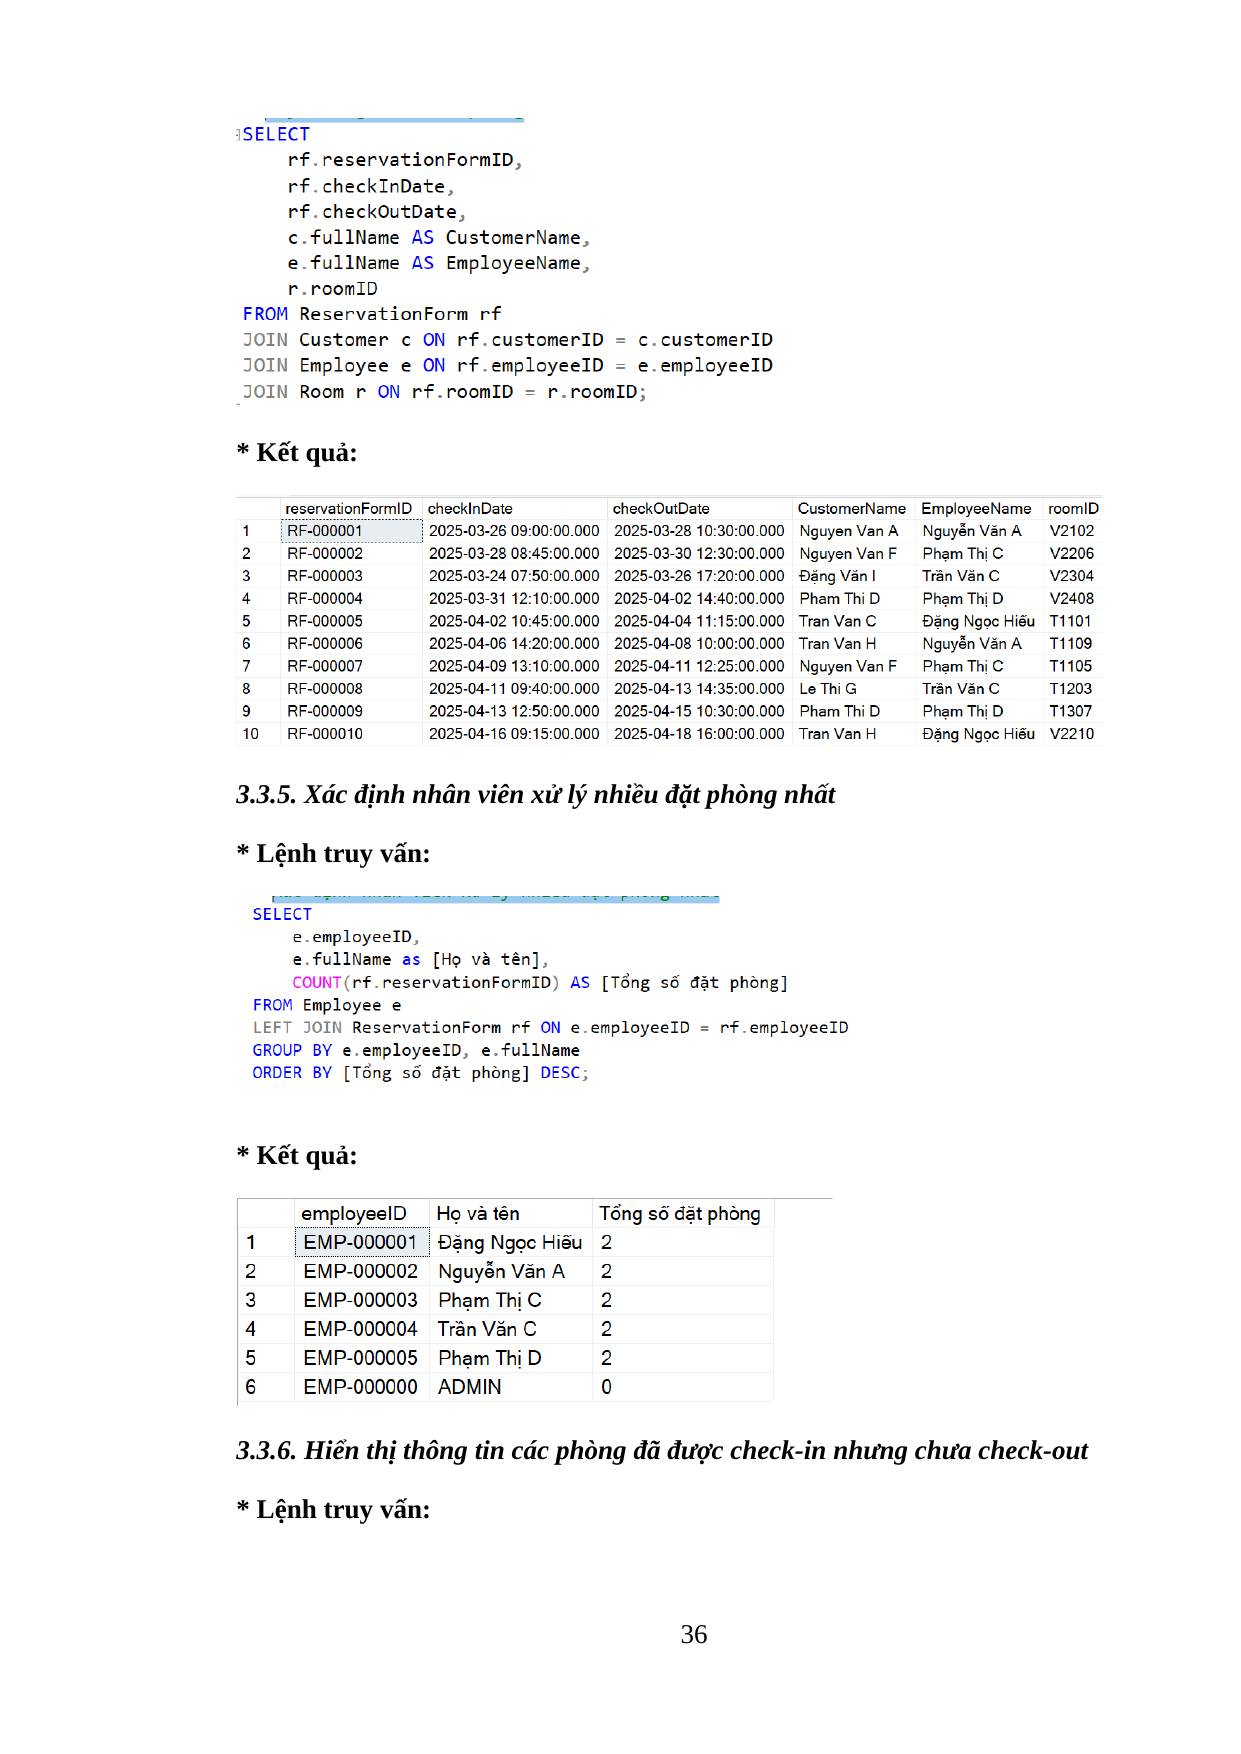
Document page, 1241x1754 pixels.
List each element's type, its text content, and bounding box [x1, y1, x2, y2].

picture [236, 118, 1097, 409]
text * Kết quả: [177, 436, 1152, 467]
text * Kết quả: [177, 1139, 1152, 1171]
picture [236, 896, 1023, 1112]
text * Lệnh truy vấn: [177, 837, 1152, 868]
text 3.3.6. Hiển thị thông tin các phòng đã được check-in nhưng chưa check-out [177, 1434, 1152, 1465]
picture [236, 495, 1103, 750]
text * Lệnh truy vấn: [177, 1493, 1152, 1524]
text 3.3.5. Xác định nhân viên xử lý nhiều đặt phòng nhất [177, 778, 1152, 809]
picture [236, 1198, 833, 1406]
